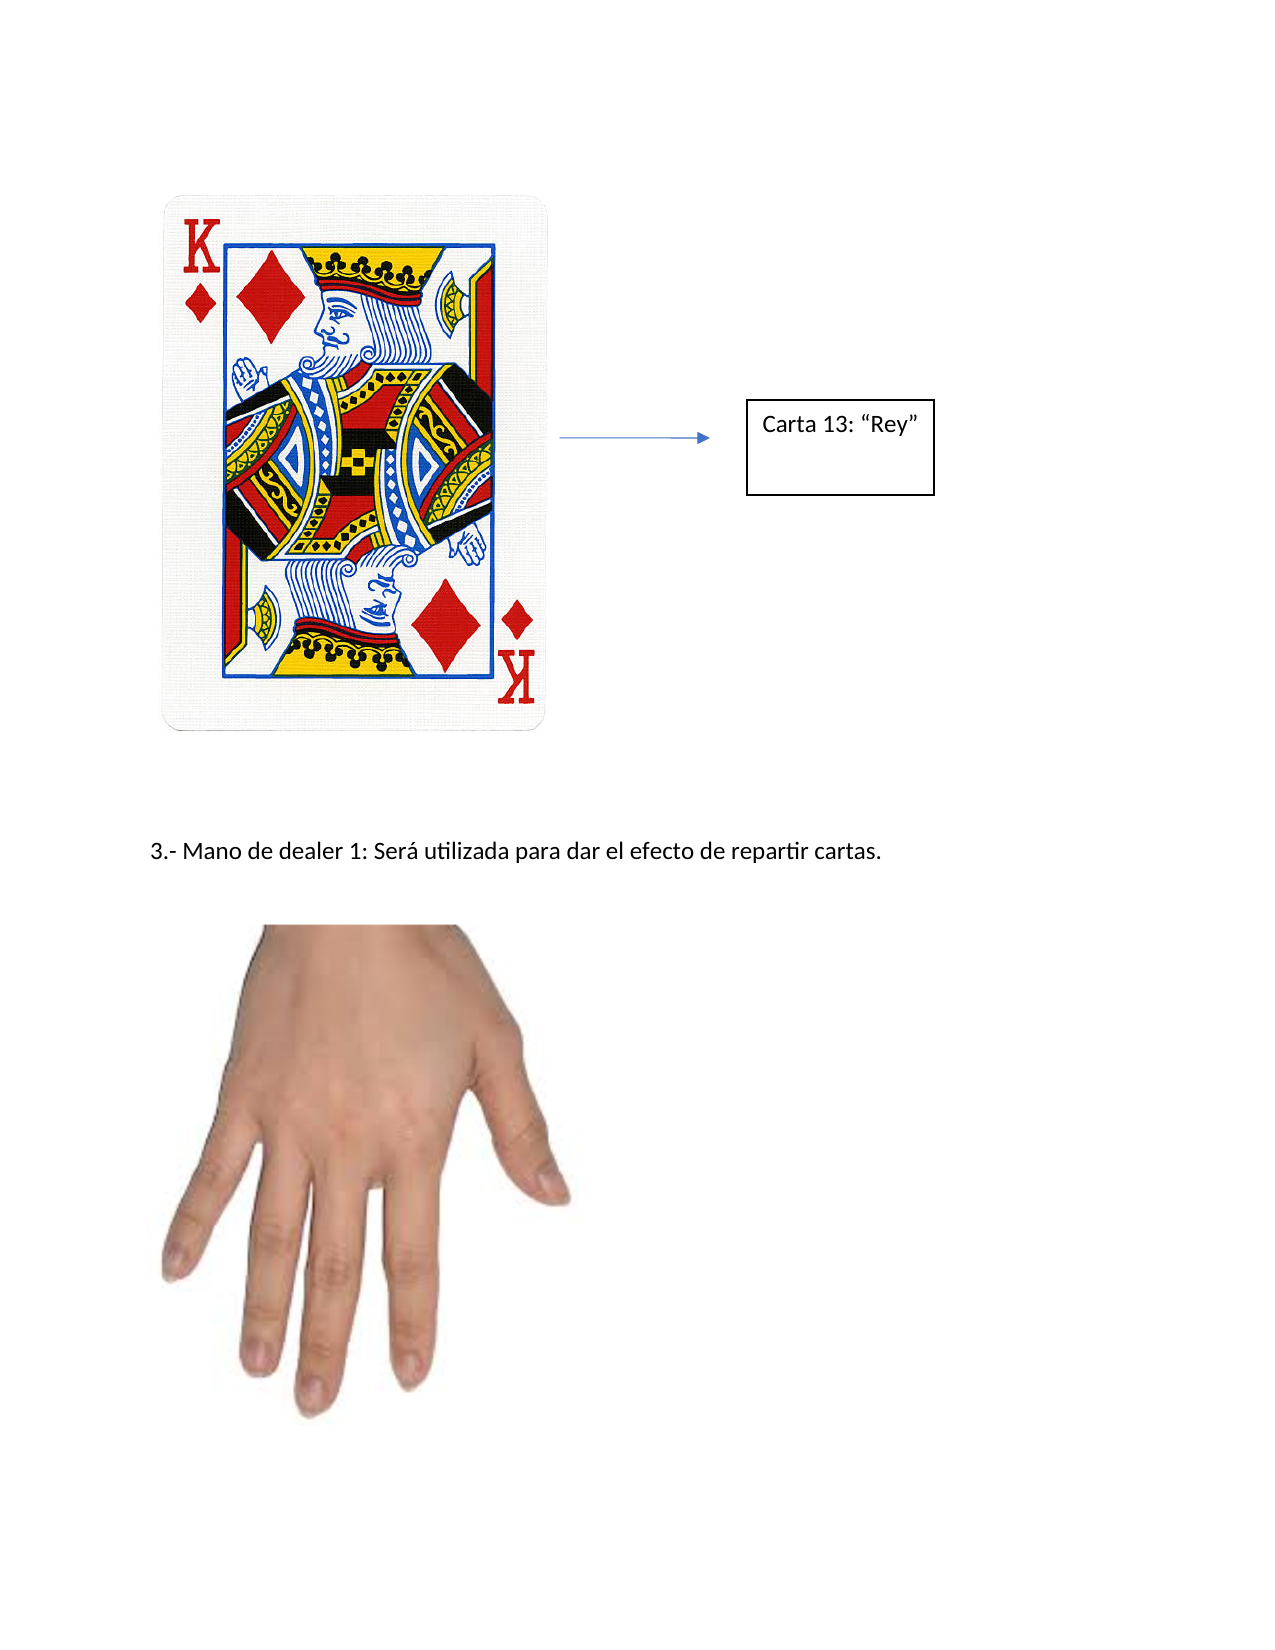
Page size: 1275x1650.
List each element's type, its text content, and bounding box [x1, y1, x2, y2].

picture [150, 180, 560, 744]
text 3.- Mano de dealer 1: Será utilizada para dar el efecto de repartir cartas. [150, 836, 1125, 866]
picture [148, 925, 578, 1430]
